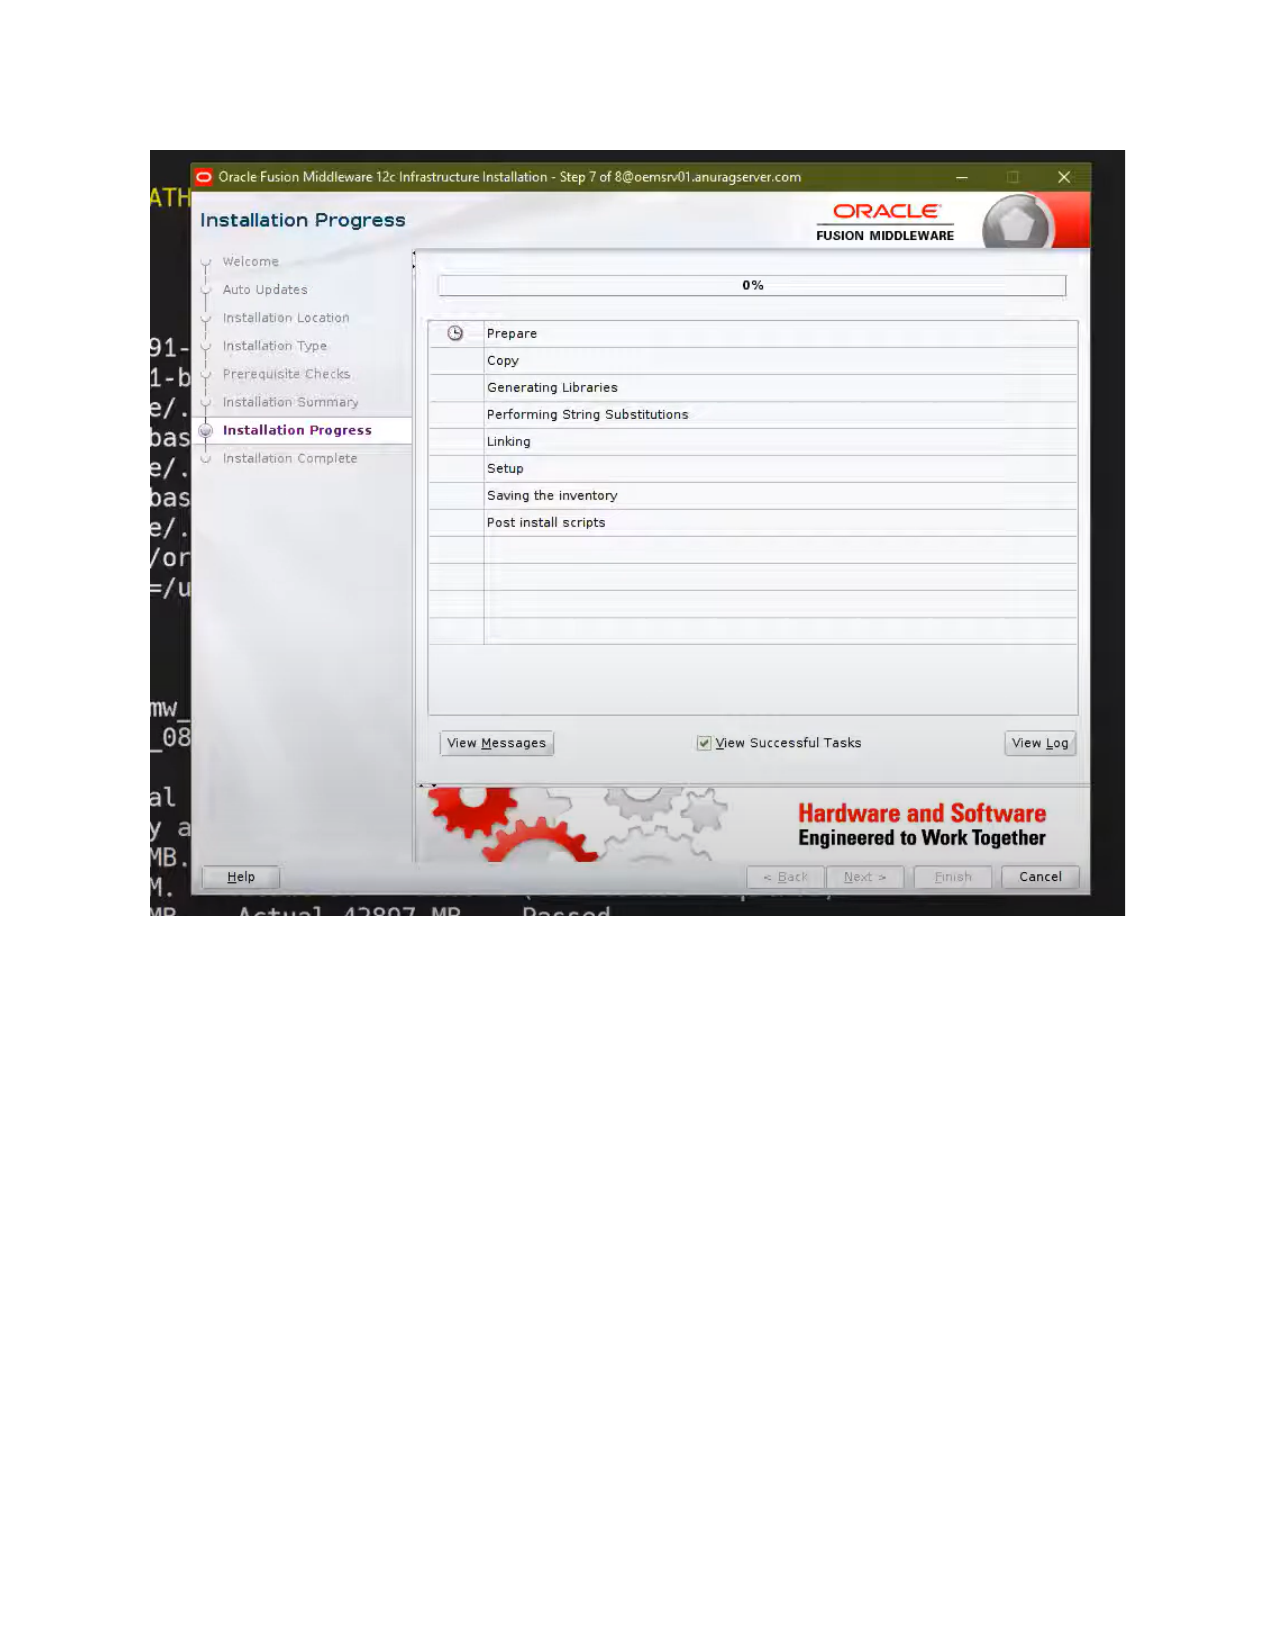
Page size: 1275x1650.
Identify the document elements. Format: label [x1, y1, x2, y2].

picture [150, 150, 1125, 916]
